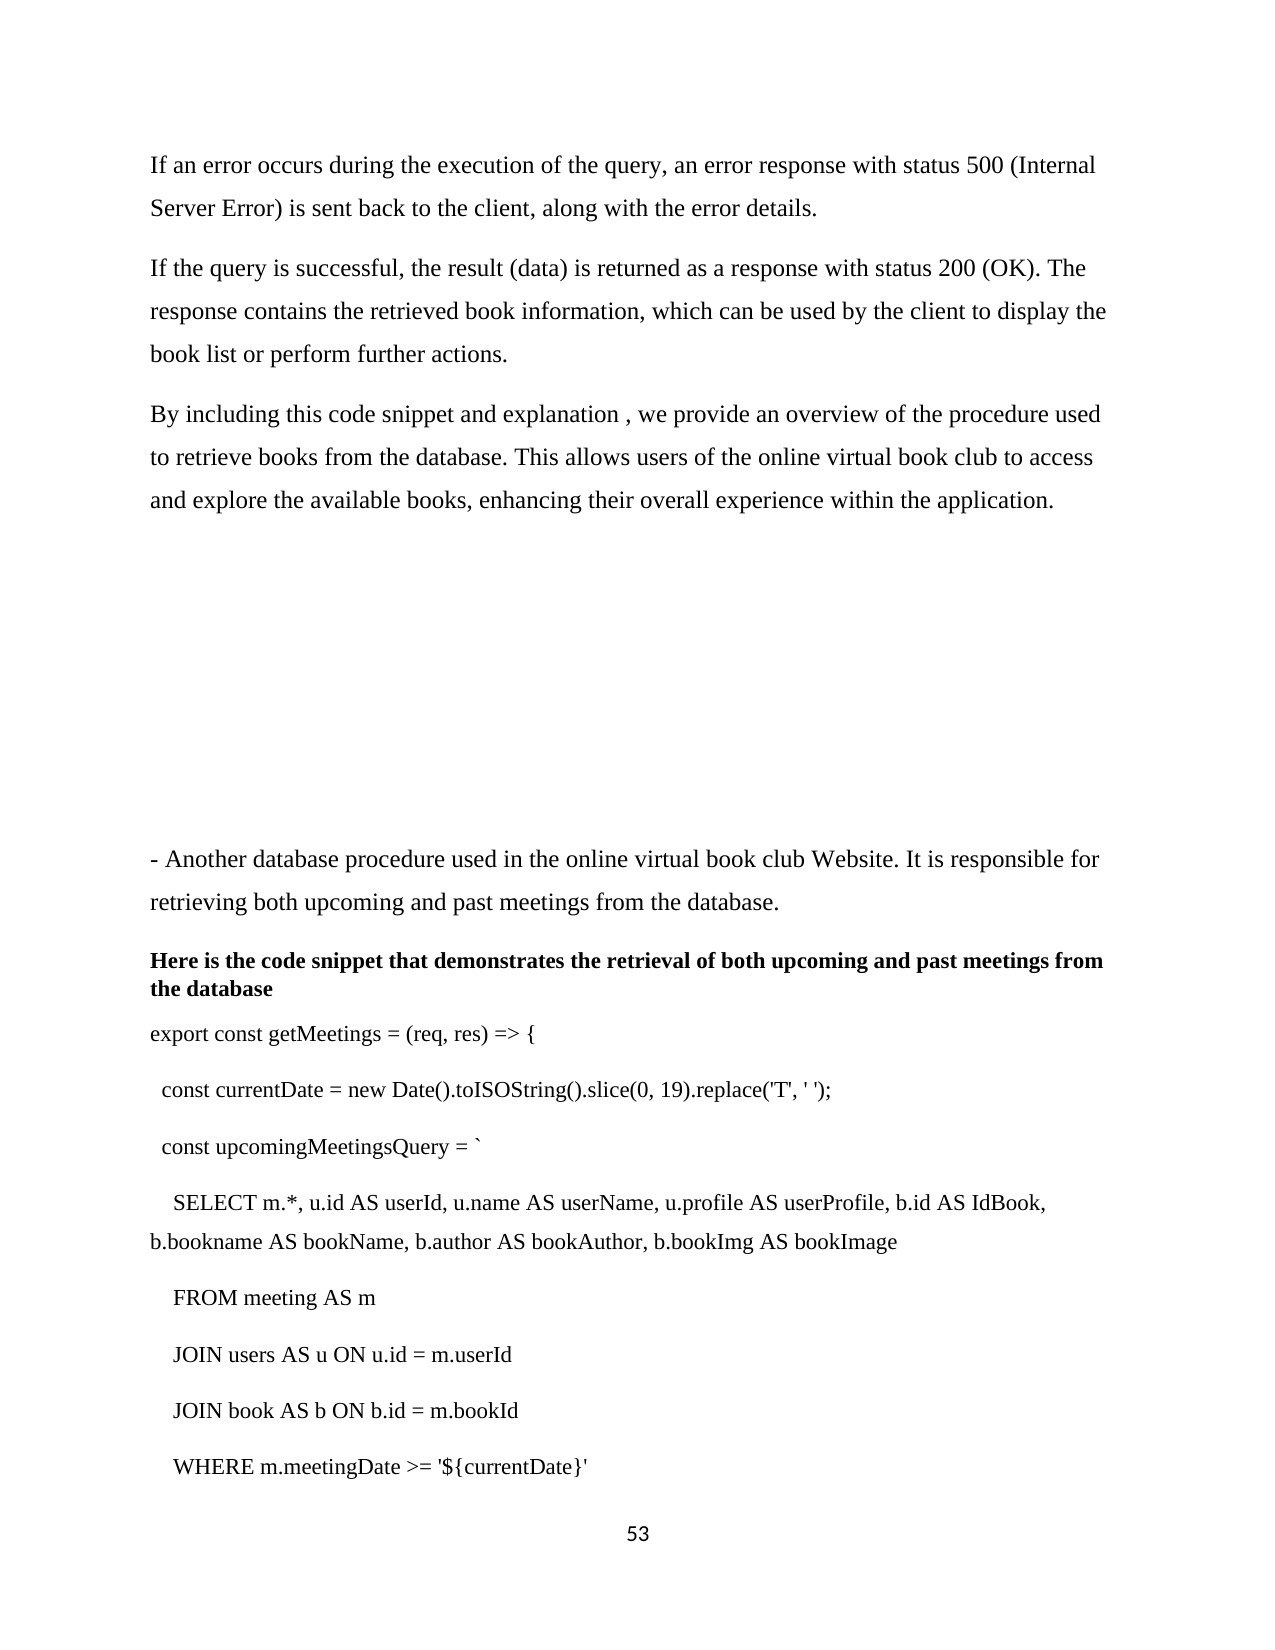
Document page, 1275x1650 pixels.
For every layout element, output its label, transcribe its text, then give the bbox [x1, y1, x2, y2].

text export const getMeetings = (req, res) => { [150, 1020, 1125, 1047]
text Here is the code snippet that demonstrates the retrieval of both upcoming and past meetings from the database [150, 947, 1125, 1002]
text const currentDate = new Date().toISOString().slice(0, 19).replace('T', ' '); [150, 1077, 1125, 1103]
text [150, 1189, 1125, 1255]
text JOIN book AS b ON b.id = m.bookId [150, 1397, 1125, 1423]
text const upcomingMeetingsQuery = ` [150, 1133, 1125, 1159]
text If the query is successful, the result (data) is returned as a response with status 200 (OK). The response contains the retrieved book information, which can be used by the client to display the book list or perform further actions. [150, 253, 1125, 368]
text JOIN users AS u ON u.id = m.userId [150, 1341, 1125, 1367]
text FROM meeting AS m [150, 1284, 1125, 1311]
text If an error occurs during the execution of the query, an error response with status 500 (Internal Server Error) is sent back to the client, along with the error details. [150, 150, 1125, 222]
text WHERE m.meetingDate >= '${currentDate}' [150, 1453, 1125, 1479]
text By including this code snippet and explanation , we provide an overview of the procedure used to retrieve books from the database. This allows users of the online virtual book club to access and explore the available books, enhancing their overall experience within the application. [150, 399, 1125, 514]
text - Another database procedure used in the online virtual book club Website. It is responsible for retrieving both upcoming and past meetings from the database. [150, 844, 1125, 916]
